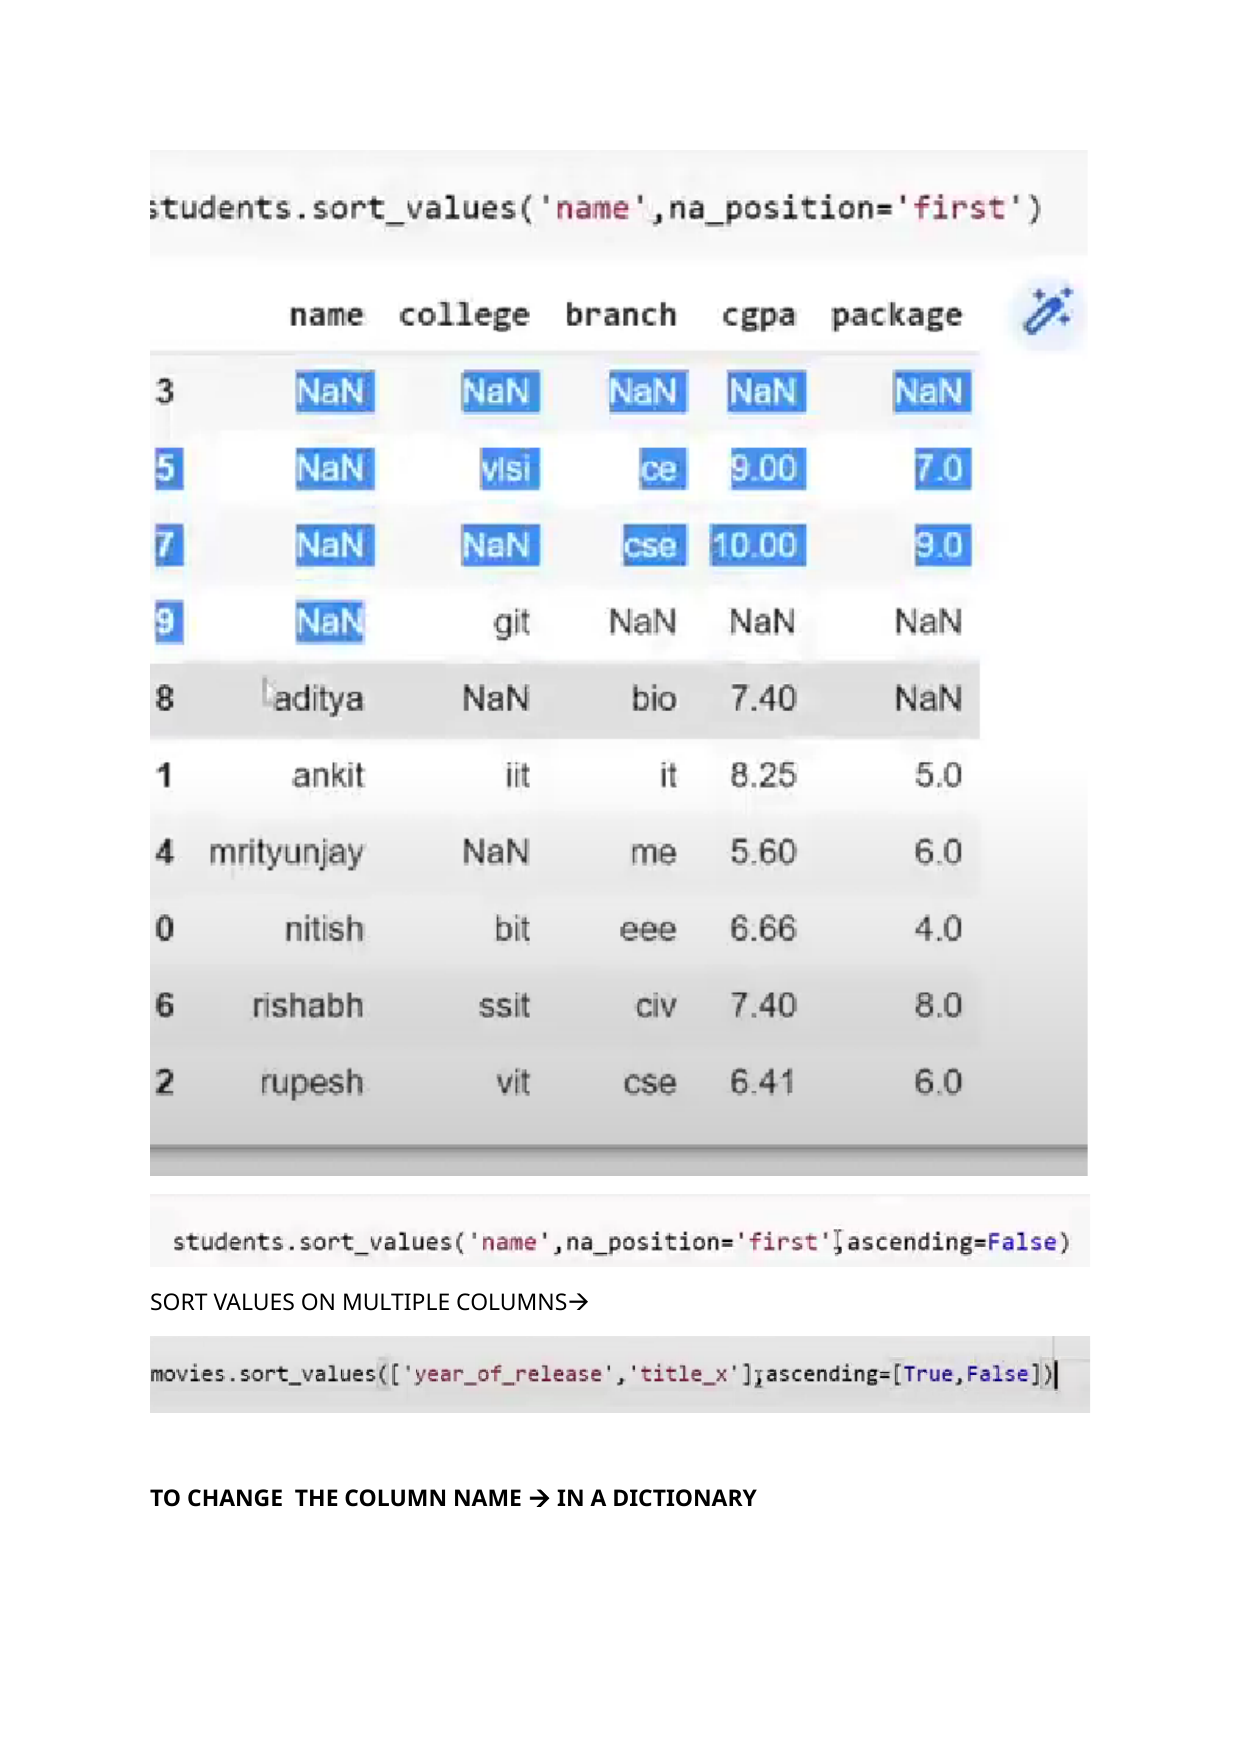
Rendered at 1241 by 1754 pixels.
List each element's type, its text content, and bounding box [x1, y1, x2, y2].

picture [150, 1194, 1091, 1267]
text SORT VALUES ON MULTIPLE COLUMNS [150, 1286, 1090, 1317]
picture [150, 1336, 1091, 1413]
text TO CHANGE THE COLUMN NAME IN A DICTIONARY [150, 1482, 1090, 1513]
picture [150, 150, 1088, 1176]
